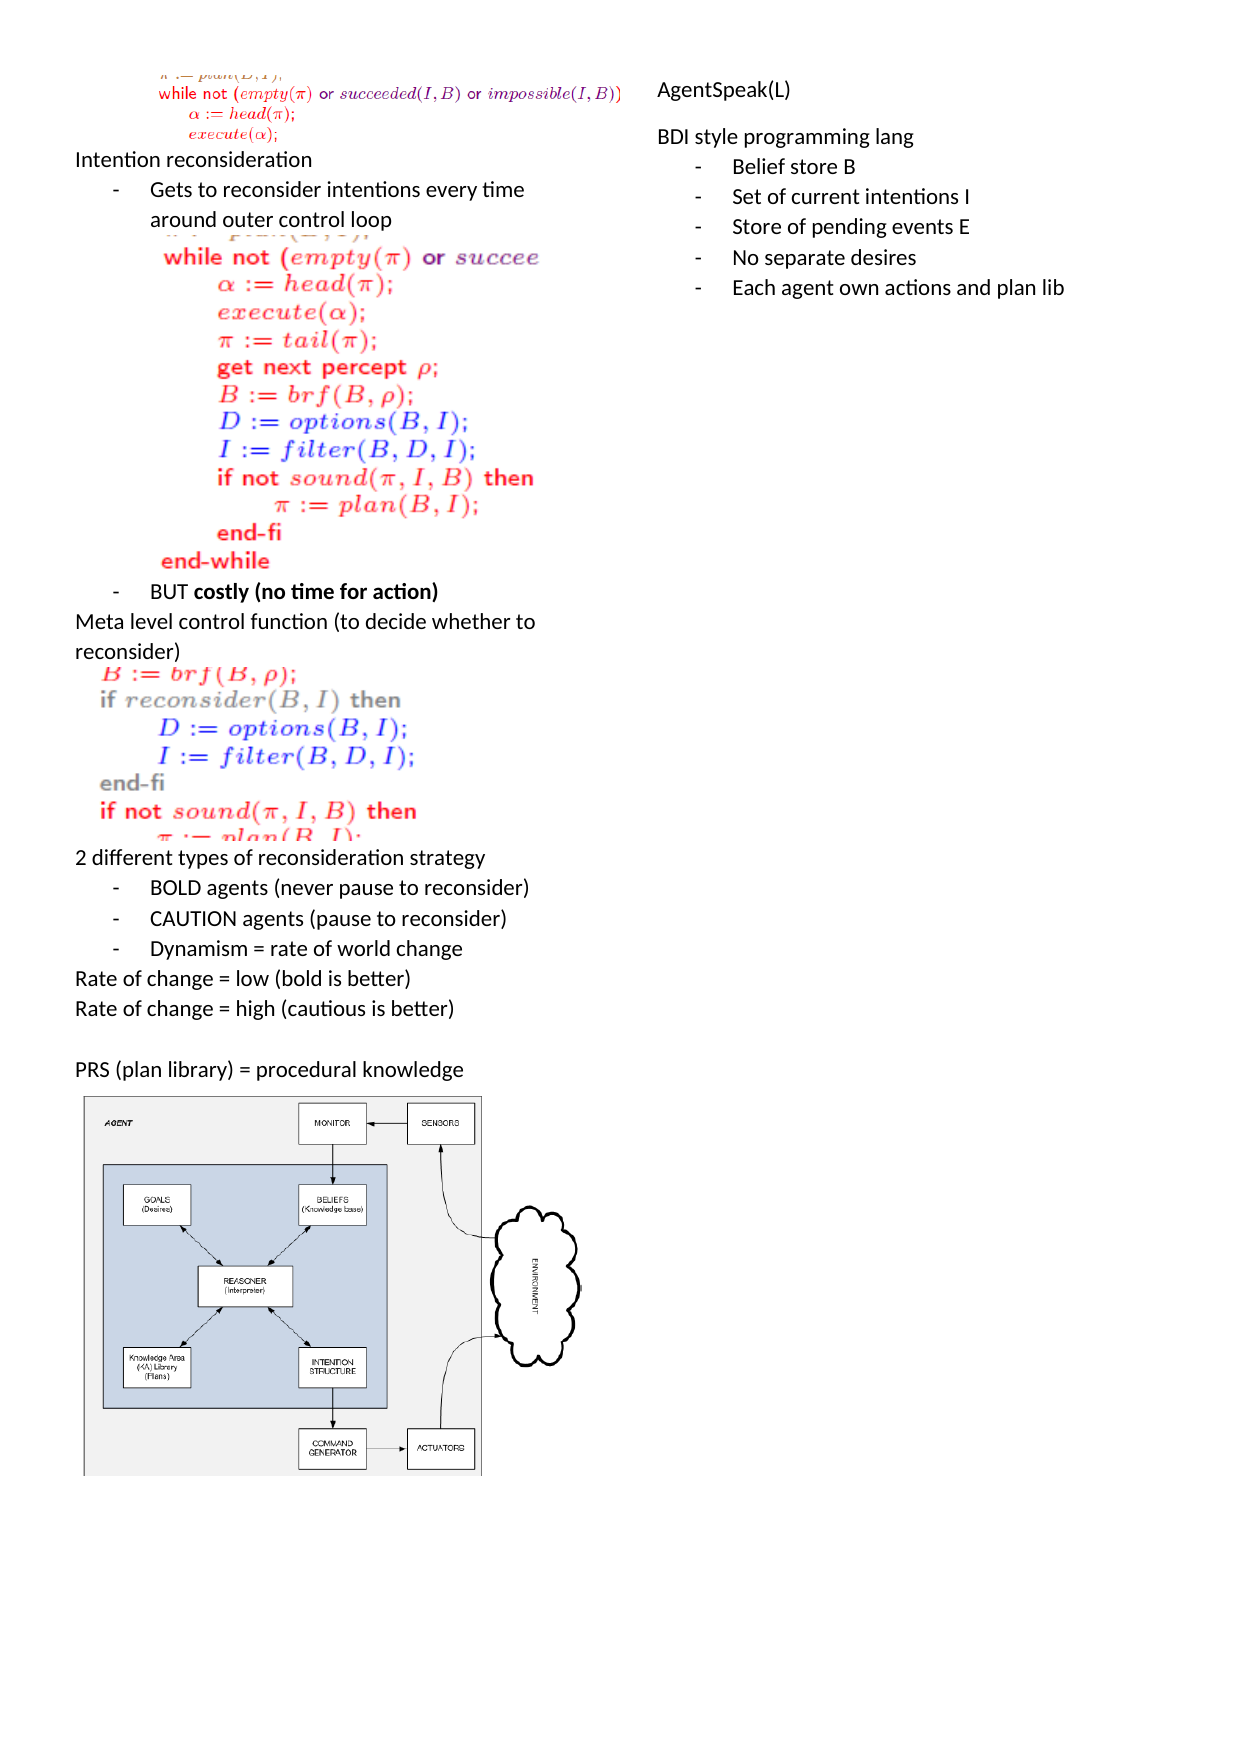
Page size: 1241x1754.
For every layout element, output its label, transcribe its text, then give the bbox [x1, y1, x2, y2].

list Store of pending events E [694, 212, 1165, 241]
text PRS (plan library) = procedural knowledgeAgentSpeak(L) [75, 1055, 583, 1085]
list Belief store B [694, 152, 1165, 180]
list Dynamism = rate of world change [112, 934, 583, 962]
text 2 different types of reconsideration strategy [75, 843, 583, 871]
text BDI style programming lang [657, 122, 1165, 150]
text Meta level control function (to decide whether to reconsider) [75, 607, 583, 665]
list Intention reconsideration [75, 145, 583, 173]
text Rate of change = high (cautious is better) [75, 994, 583, 1022]
list Set of current intentions I [694, 182, 1165, 210]
list BUT costly (no time for action) [112, 577, 583, 605]
list Each agent own actions and plan lib [694, 273, 1165, 301]
list Gets to reconsider intentions every time around outer control loop [112, 175, 583, 575]
list BOLD agents (never pause to reconsider) [112, 873, 583, 901]
list CAUTION agents (pause to reconsider) [112, 904, 583, 932]
list No separate desires [694, 243, 1165, 271]
text Rate of change = low (bold is better) [75, 964, 583, 992]
